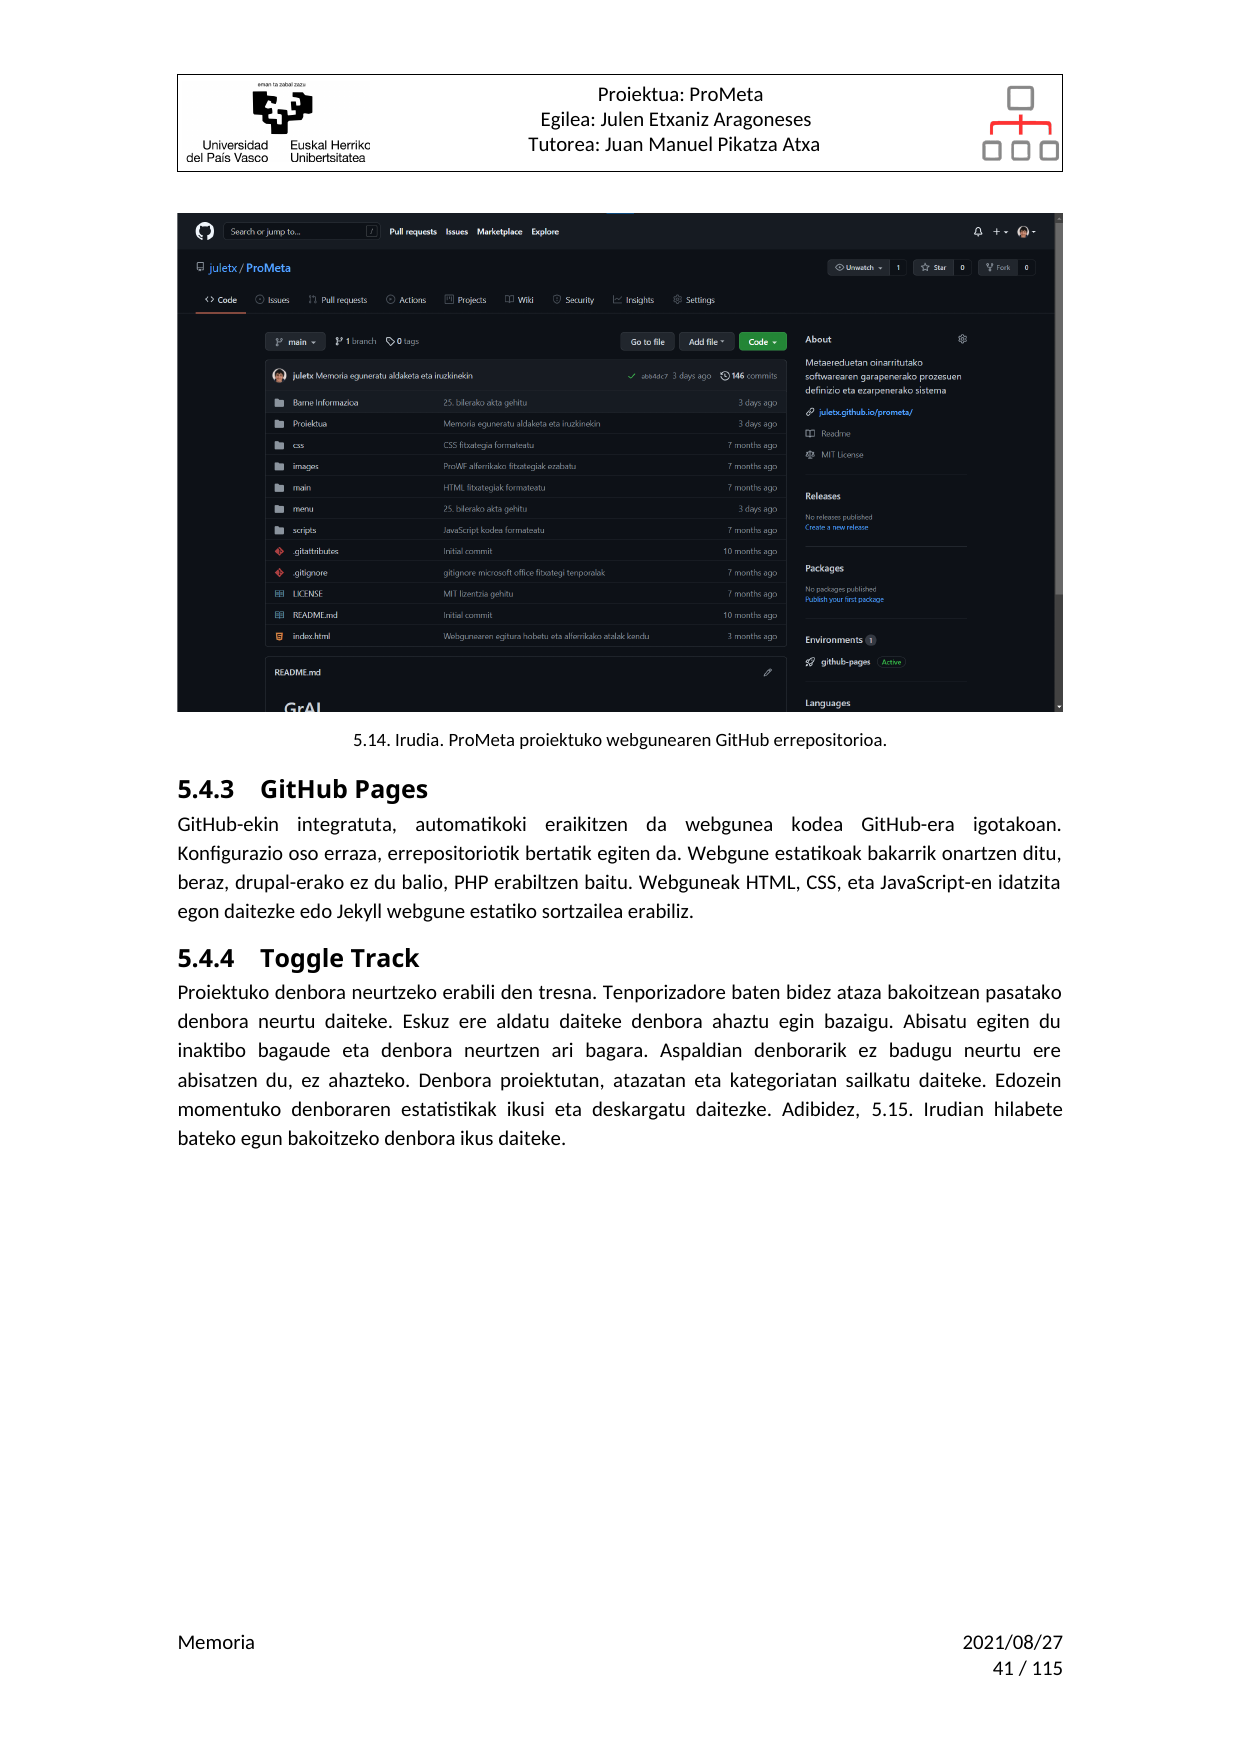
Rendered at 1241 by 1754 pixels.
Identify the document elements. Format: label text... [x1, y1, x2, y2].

subtitle Toggle Track [177, 940, 1063, 974]
subtitle GitHub Pages [177, 772, 1063, 806]
picture [177, 213, 1063, 712]
text GitHub-ekin integratuta, automatikoki eraikitzen da webgunea kodea GitHub-era igotakoan. Konfigurazio oso erraza, errepositoriotik bertatik egiten da. Webgune estatikoak bakarrik onartzen ditu, beraz, drupal-erako ez du balio, PHP erabiltzen baitu. Webguneak HTML, CSS, eta JavaScript-en idatzita egon daitezke edo Jekyll webgune estatiko sortzailea erabiliz. [177, 811, 1063, 924]
picture [182, 81, 370, 162]
picture [978, 80, 1060, 162]
